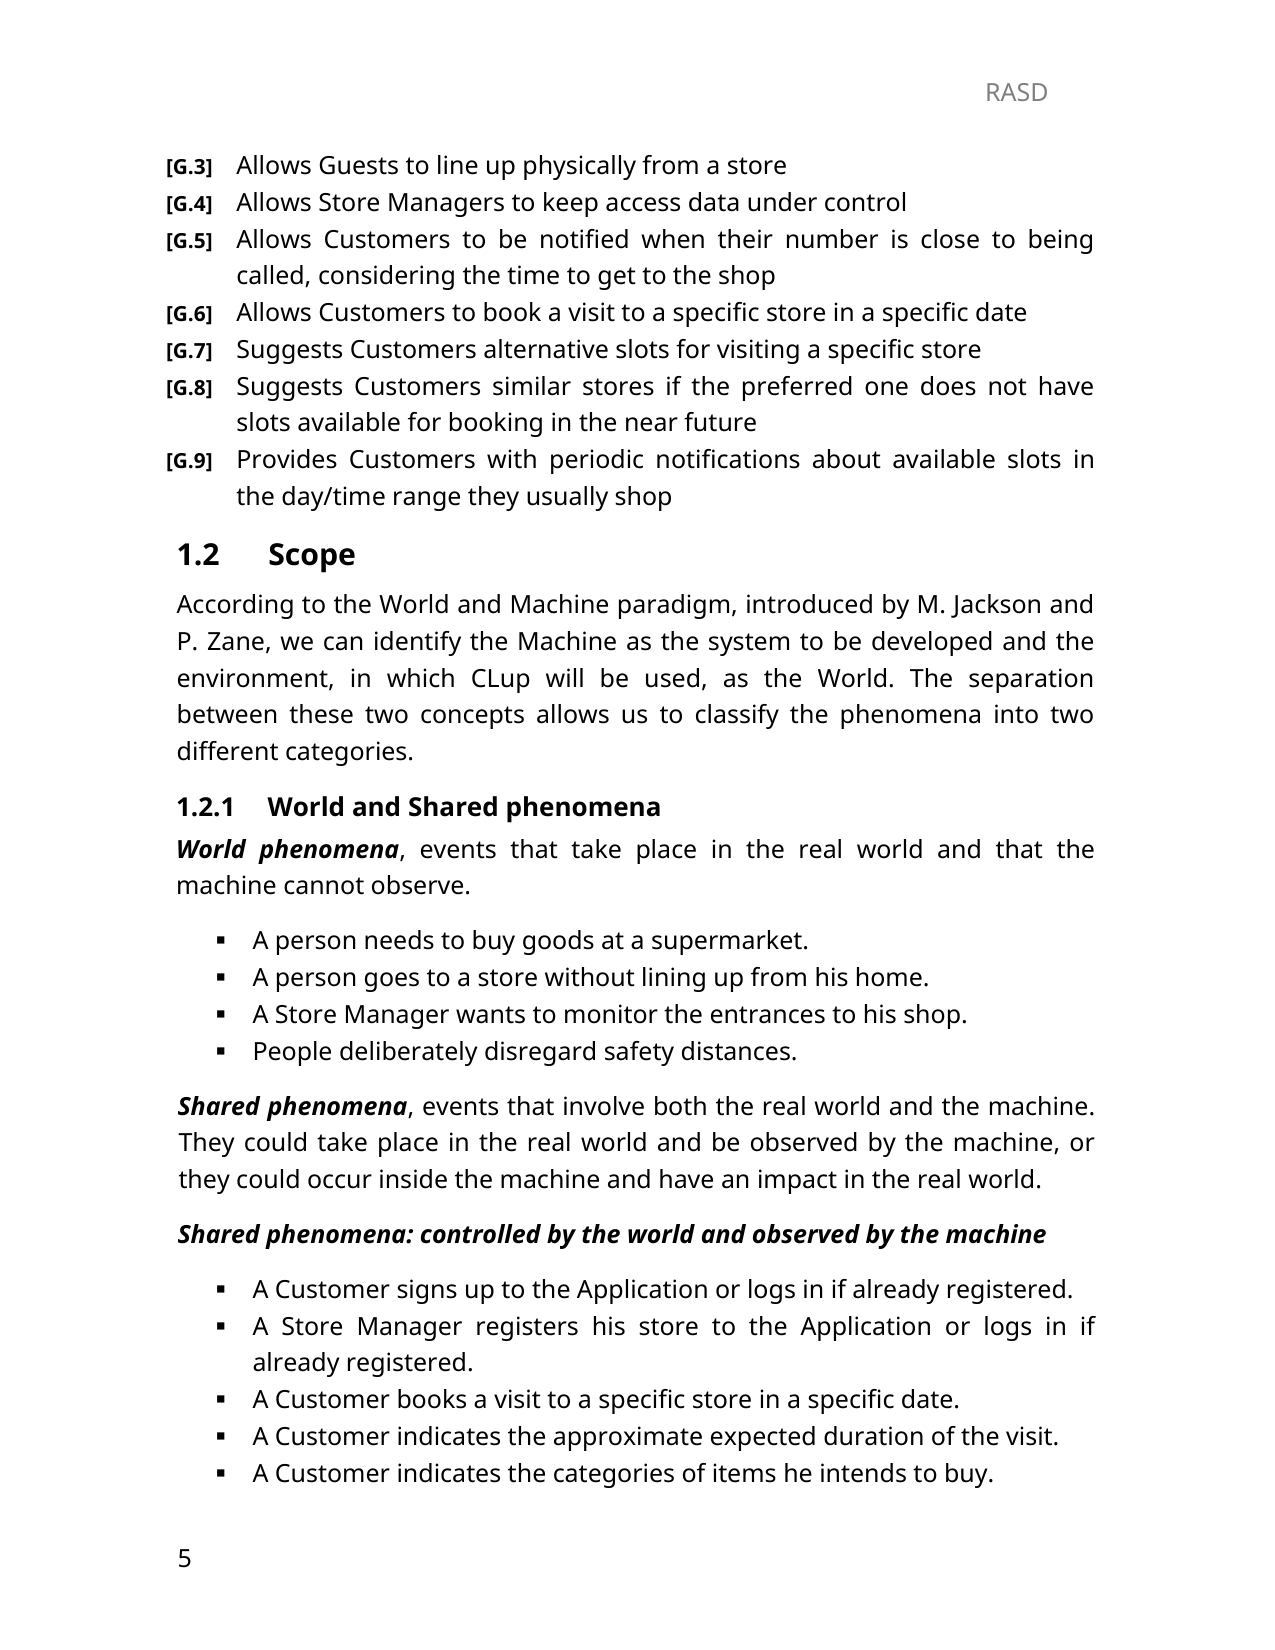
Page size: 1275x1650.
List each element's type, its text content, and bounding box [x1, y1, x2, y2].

list A Customer indicates the categories of items he intends to buy. [215, 1455, 1096, 1489]
list Suggests Customers alternative slots for visiting a specific store [213, 332, 1096, 366]
list A person goes to a store without lining up from his home. [215, 960, 1096, 994]
text Shared phenomena: controlled by the world and observed by the machine [177, 1217, 1096, 1251]
list Allows Customers to be notified when their number is close to being called, considering the time to get to the shop [213, 221, 1096, 292]
list People deliberately disregard safety distances. [215, 1033, 1096, 1067]
list A Customer books a visit to a specific store in a specific date. [215, 1382, 1096, 1416]
list A person needs to buy goods at a supermarket. [215, 923, 1096, 957]
text World phenomena, events that take place in the real world and that the machine cannot observe. [176, 831, 1096, 902]
list Allows Customers to book a visit to a specific store in a specific date [213, 295, 1096, 329]
list A Store Manager registers his store to the Application or logs in if already registered. [215, 1308, 1096, 1379]
list Allows Guests to line up physically from a store [213, 148, 1096, 182]
list A Customer indicates the approximate expected duration of the visit. [215, 1418, 1096, 1453]
list A Store Manager wants to monitor the entrances to his shop. [215, 996, 1096, 1031]
text According to the World and Machine paradigm, introduced by M. Jackson and P. Zane, we can identify the Machine as the system to be developed and the environment, in which CLup will be used, as the World. The separation between these two concepts allows us to classify the phenomena into two different categories. [176, 587, 1096, 768]
list Provides Customers with periodic notifications about available slots in the day/time range they usually shop [213, 442, 1096, 513]
list A Customer signs up to the Application or logs in if already registered. [215, 1271, 1096, 1306]
text Shared phenomena, events that involve both the real world and the machine. They could take place in the real world and be observed by the machine, or they could occur inside the machine and have an impact in the real world. [177, 1088, 1096, 1196]
subtitle World and Shared phenomena [176, 789, 1096, 824]
subtitle Scope [176, 533, 1096, 575]
list Suggests Customers similar stores if the preferred one does not have slots available for booking in the near future [213, 368, 1096, 439]
list Allows Store Managers to keep access data under control [213, 184, 1096, 218]
